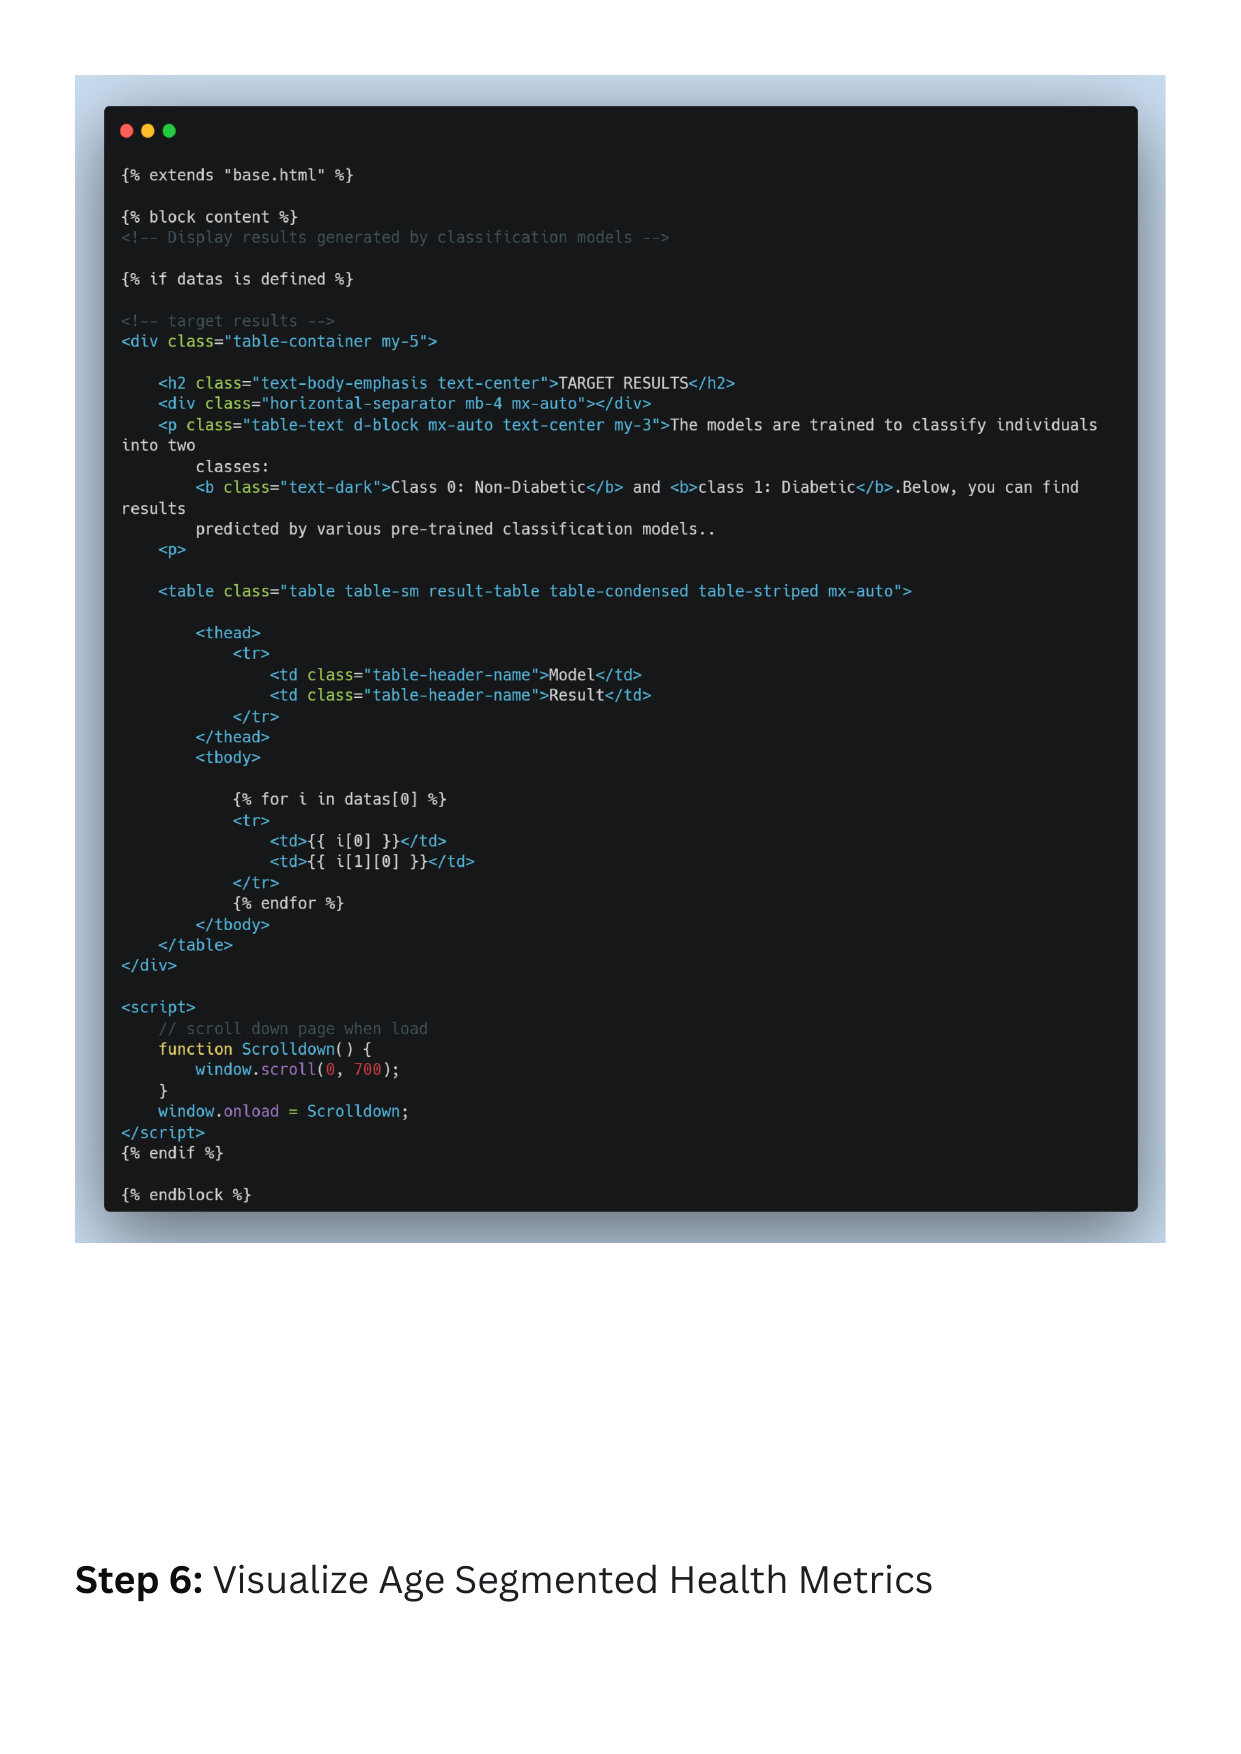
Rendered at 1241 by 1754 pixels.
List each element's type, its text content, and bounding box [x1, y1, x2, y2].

picture [75, 75, 1166, 1243]
text Step 6: Visualize Age Segmented Health Metrics [75, 1553, 1165, 1604]
